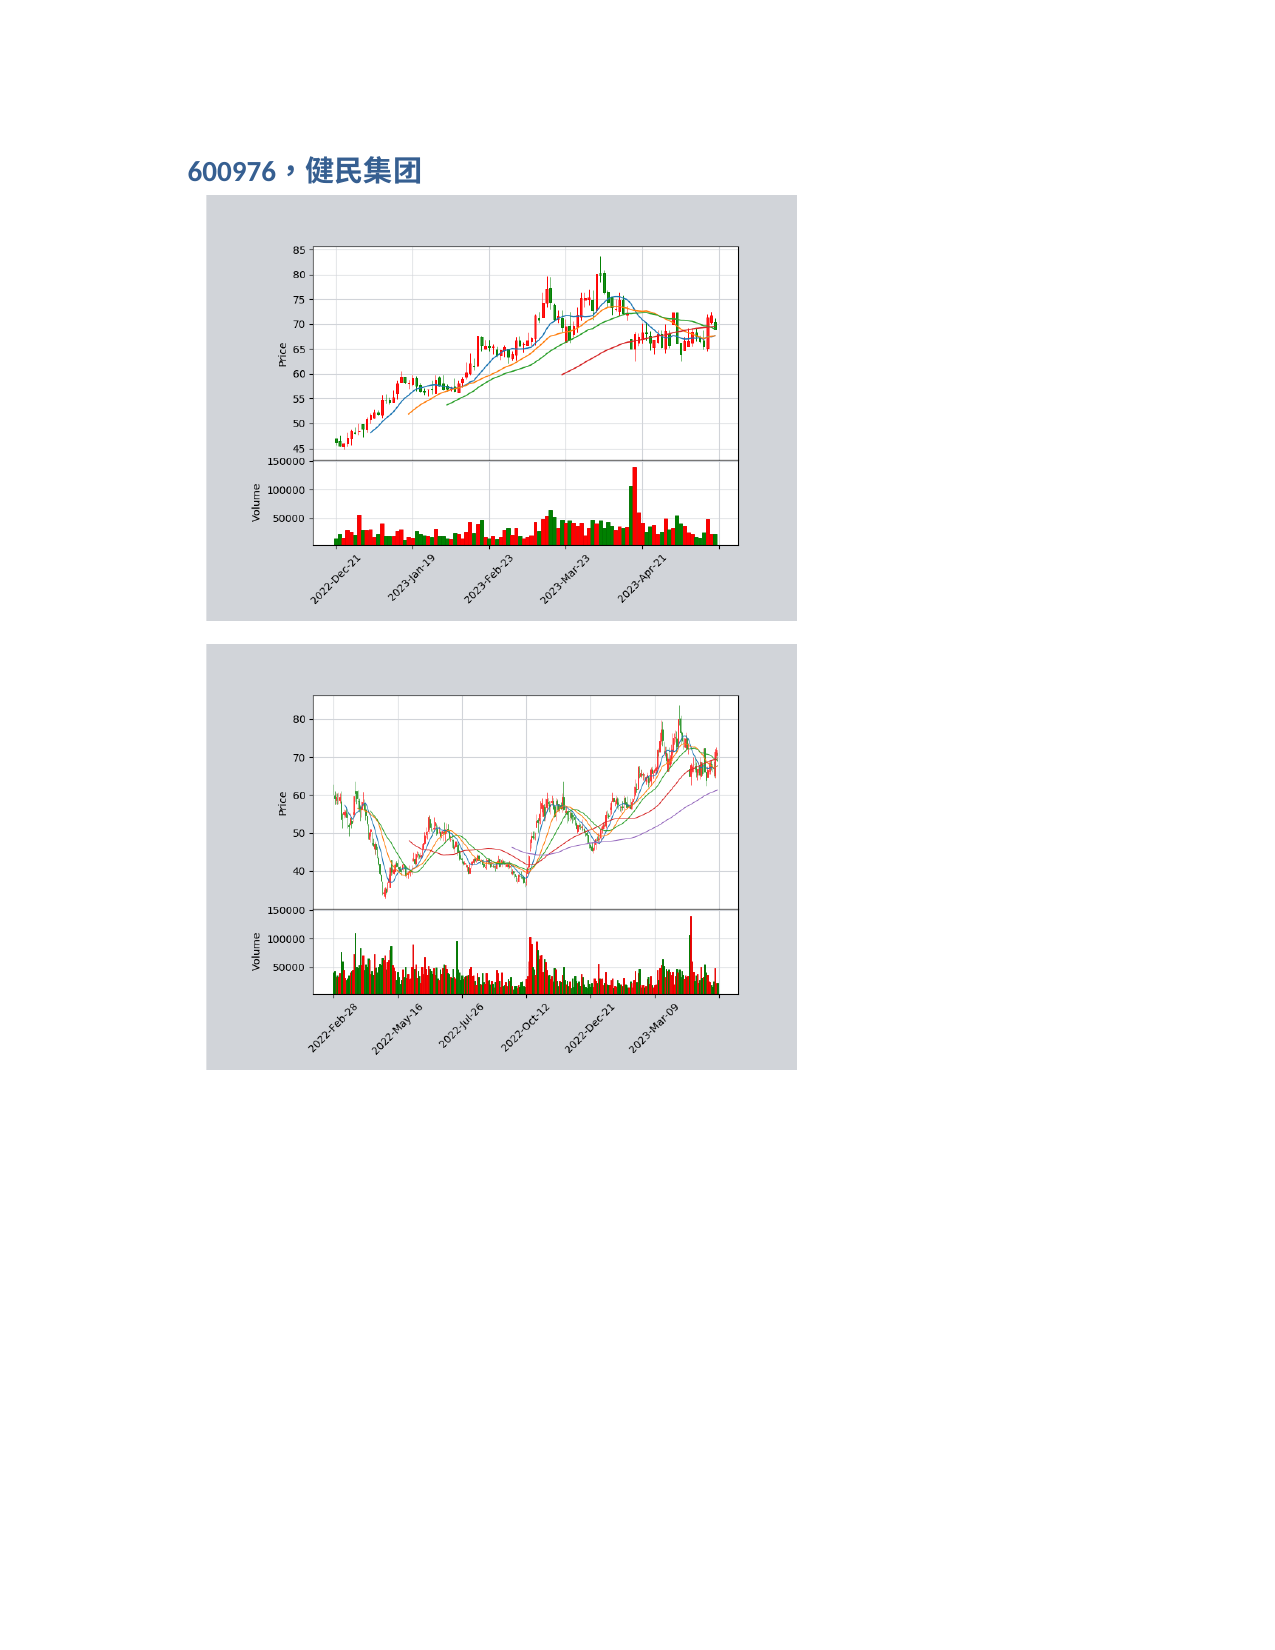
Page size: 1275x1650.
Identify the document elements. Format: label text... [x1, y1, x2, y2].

subtitle 600976，健民集团 [187, 150, 1087, 190]
picture [206, 644, 797, 1070]
picture [206, 195, 797, 621]
